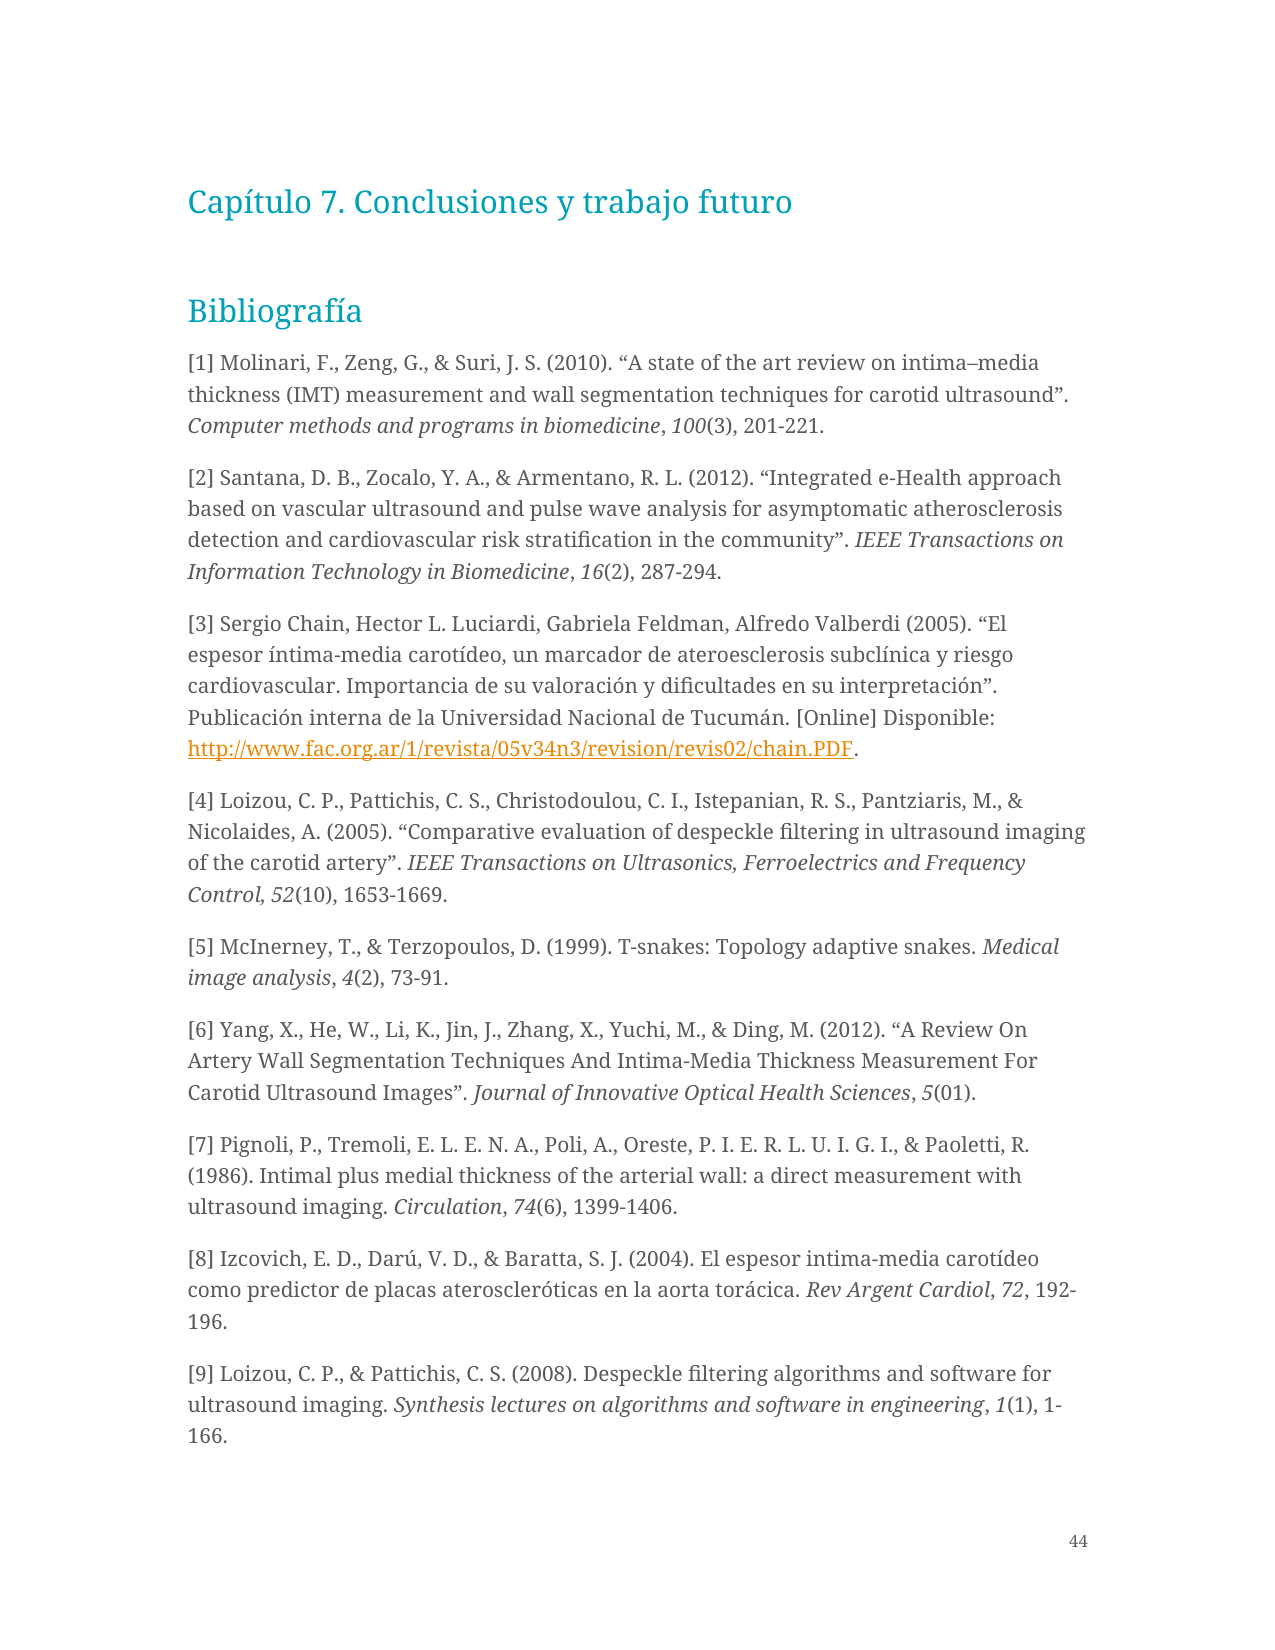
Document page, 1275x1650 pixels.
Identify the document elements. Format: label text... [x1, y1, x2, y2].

text [7] Pignoli, P., Tremoli, E. L. E. N. A., Poli, A., Oreste, P. I. E. R. L. U. I. G. I., & Paoletti, R. (1986). Intimal plus medial thickness of the arterial wall: a direct measurement with ultrasound imaging. Circulation, 74(6), 1399-1406. [187, 1130, 1087, 1221]
text [1] Molinari, F., Zeng, G., & Suri, J. S. (2010). “A state of the art review on intima–media thickness (IMT) measurement and wall segmentation techniques for carotid ultrasound”. Computer methods and programs in biomedicine, 100(3), 201-221. [187, 348, 1087, 439]
text [4] Loizou, C. P., Pattichis, C. S., Christodoulou, C. I., Istepanian, R. S., Pantziaris, M., & Nicolaides, A. (2005). “Comparative evaluation of despeckle filtering in ultrasound imaging of the carotid artery”. IEEE Transactions on Ultrasonics, Ferroelectrics and Frequency Control, 52(10), 1653-1669. [187, 786, 1087, 908]
subtitle Bibliografía [187, 289, 1087, 332]
text [9] Loizou, C. P., & Pattichis, C. S. (2008). Despeckle filtering algorithms and software for ultrasound imaging. Synthesis lectures on algorithms and software in engineering, 1(1), 1-166. [187, 1359, 1087, 1450]
text [5] McInerney, T., & Terzopoulos, D. (1999). T-snakes: Topology adaptive snakes. Medical image analysis, 4(2), 73-91. [187, 932, 1087, 992]
text [3] Sergio Chain, Hector L. Luciardi, Gabriela Feldman, Alfredo Valberdi (2005). “El espesor íntima-media carotídeo, un marcador de ateroesclerosis subclínica y riesgo cardiovascular. Importancia de su valoración y dificultades en su interpretación”. Publicación interna de la Universidad Nacional de Tucumán. [Online] Disponible: http://www.fac.org.ar/1/revista/05v34n3/revision/revis02/chain.PDF. [187, 609, 1087, 762]
text [6] Yang, X., He, W., Li, K., Jin, J., Zhang, X., Yuchi, M., & Ding, M. (2012). “A Review On Artery Wall Segmentation Techniques And Intima-Media Thickness Measurement For Carotid Ultrasound Images”. Journal of Innovative Optical Health Sciences, 5(01). [187, 1015, 1087, 1106]
subtitle Capítulo 7. Conclusiones y trabajo futuro [187, 180, 1087, 223]
text [2] Santana, D. B., Zocalo, Y. A., & Armentano, R. L. (2012). “Integrated e-Health approach based on vascular ultrasound and pulse wave analysis for asymptomatic atherosclerosis detection and cardiovascular risk stratification in the community”. IEEE Transactions on Information Technology in Biomedicine, 16(2), 287-294. [187, 463, 1087, 585]
text [8] Izcovich, E. D., Darú, V. D., & Baratta, S. J. (2004). El espesor intima-media carotídeo como predictor de placas ateroscleróticas en la aorta torácica. Rev Argent Cardiol, 72, 192-196. [187, 1244, 1087, 1335]
